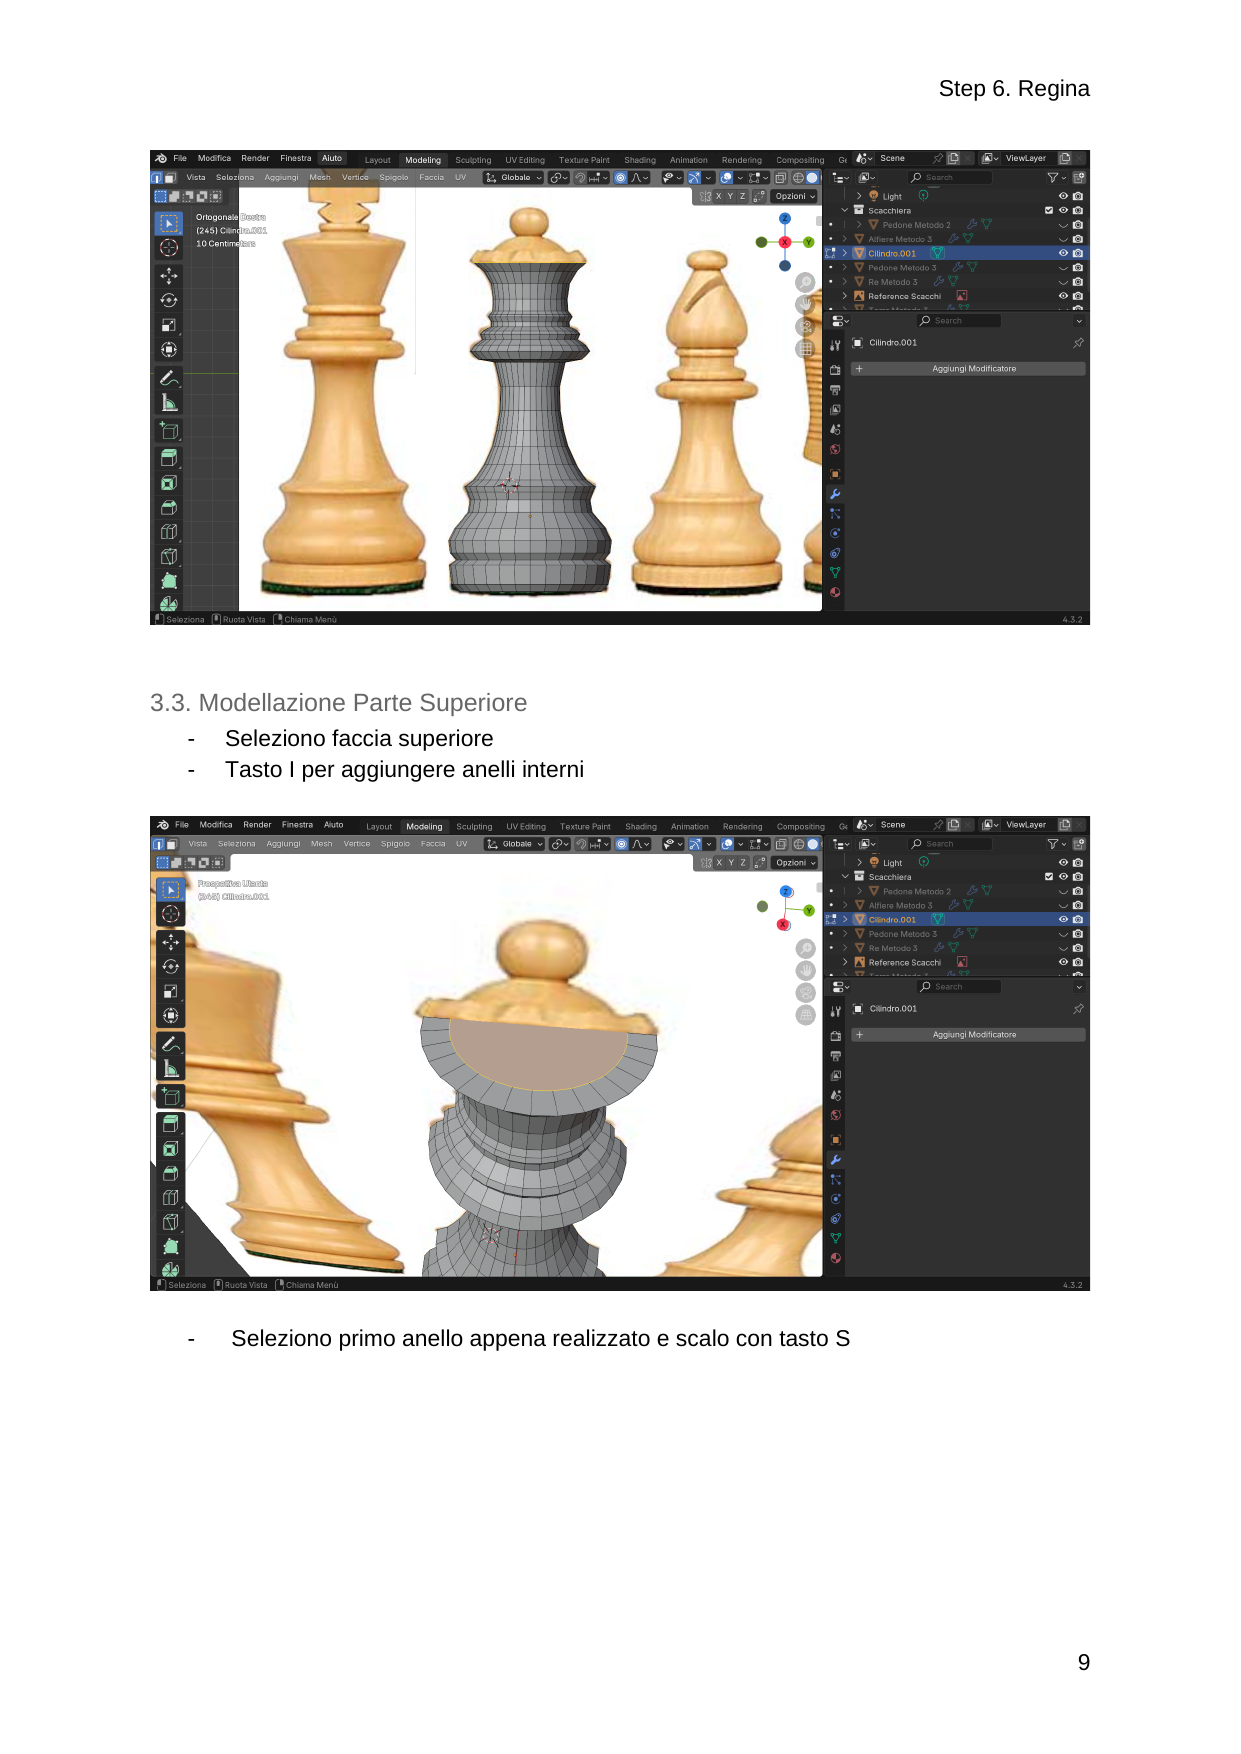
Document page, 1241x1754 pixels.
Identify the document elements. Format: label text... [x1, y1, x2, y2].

picture [150, 150, 1091, 625]
list Seleziono primo anello appena realizzato e scalo con tasto S [187, 1325, 1090, 1351]
list Tasto I per aggiungere anelli interni [187, 756, 1090, 782]
subtitle 3.3. Modellazione Parte Superiore [150, 688, 1090, 717]
picture [150, 816, 1091, 1291]
list Seleziono faccia superiore [187, 725, 1090, 752]
